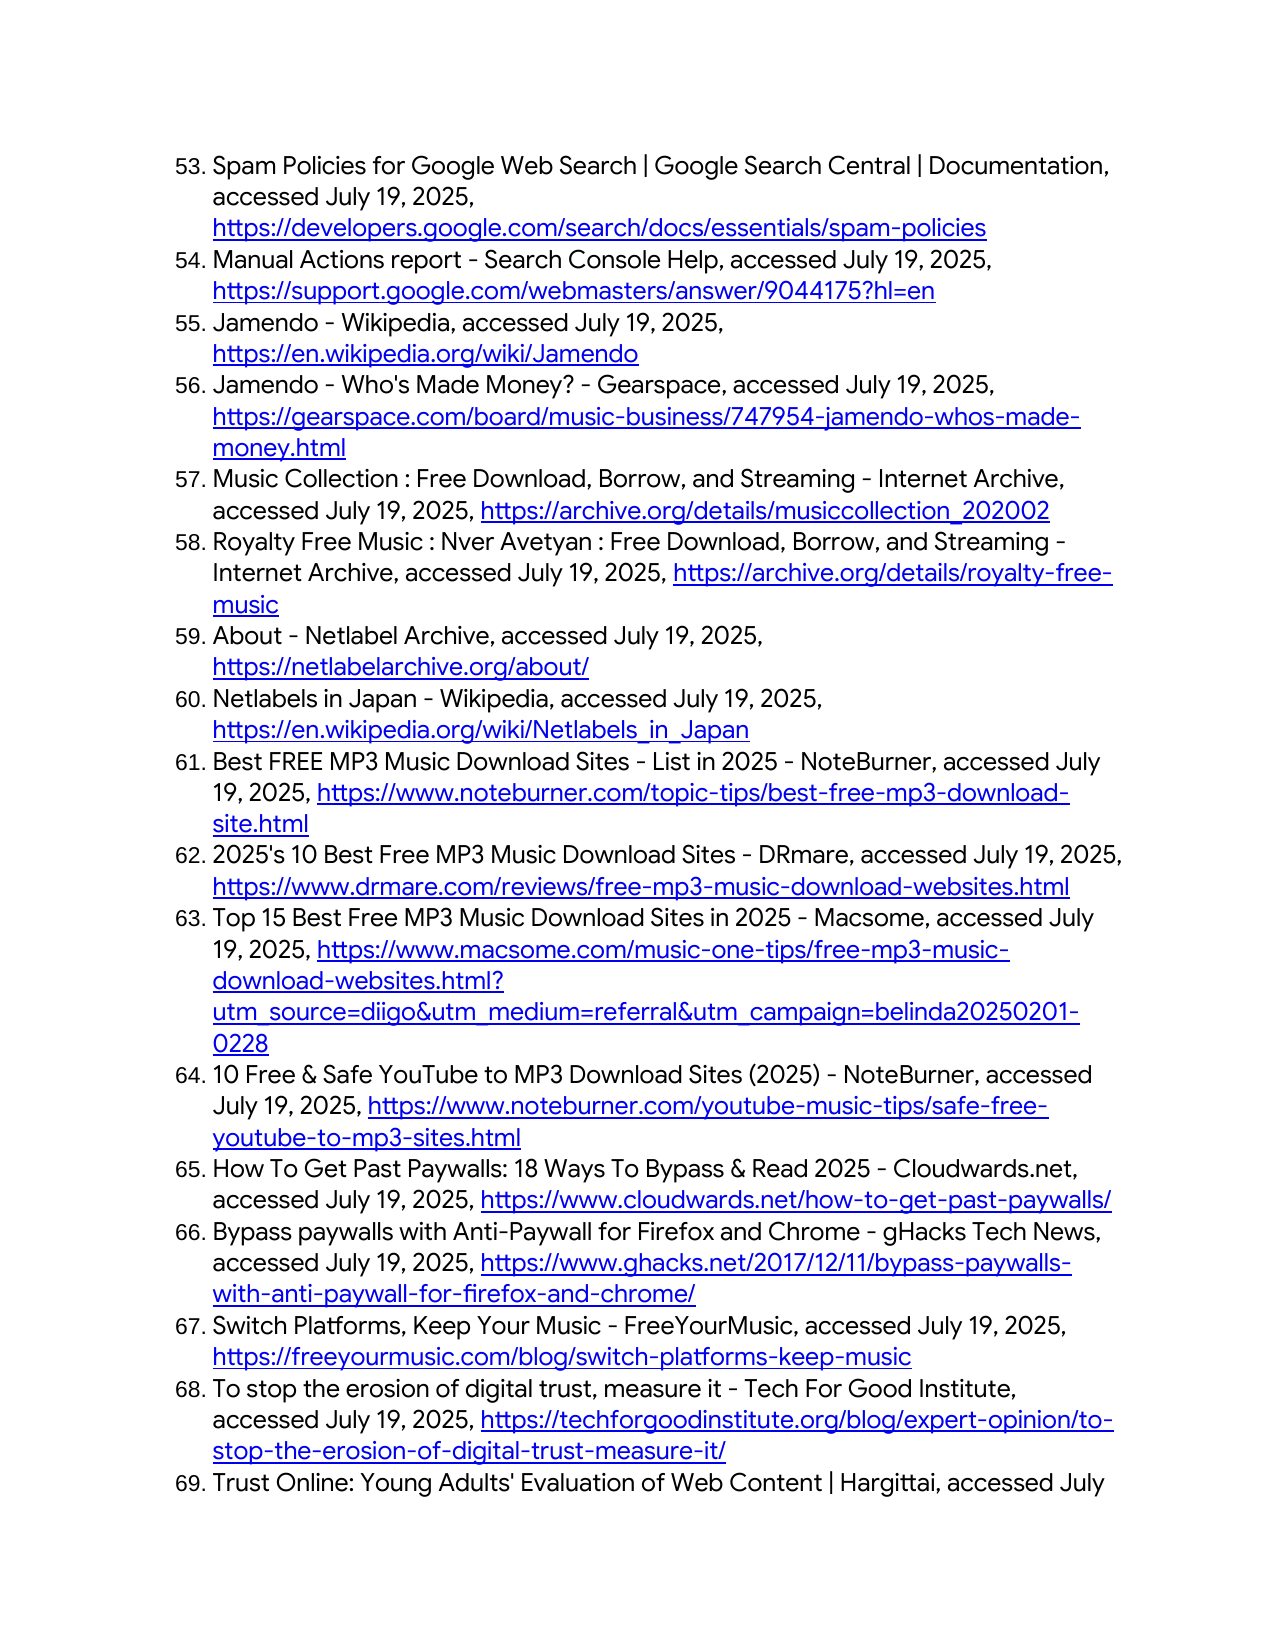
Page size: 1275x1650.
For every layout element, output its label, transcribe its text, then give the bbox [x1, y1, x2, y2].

list Spam Policies for Google Web Search | Google Search Central | Documentation, accessed July 19, 2025, https://developers.google.com/search/docs/essentials/spam-policies [175, 150, 1125, 244]
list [175, 1467, 1125, 1498]
list Switch Platforms, Keep Your Music - FreeYourMusic, accessed July 19, 2025, https://freeyourmusic.com/blog/switch-platforms-keep-music [175, 1310, 1125, 1373]
list Royalty Free Music : Nver Avetyan : Free Download, Borrow, and Streaming - Internet Archive, accessed July 19, 2025, https://archive.org/details/royalty-free-music [175, 526, 1125, 620]
list Jamendo - Who's Made Money? - Gearspace, accessed July 19, 2025, https://gearspace.com/board/music-business/747954-jamendo-whos-made-money.html [175, 369, 1125, 463]
list Best FREE MP3 Music Download Sites - List in 2025 - NoteBurner, accessed July 19, 2025, https://www.noteburner.com/topic-tips/best-free-mp3-download-site.html [175, 746, 1125, 840]
list How To Get Past Paywalls: 18 Ways To Bypass & Read 2025 - Cloudwards.net, accessed July 19, 2025, https://www.cloudwards.net/how-to-get-past-paywalls/ [175, 1153, 1125, 1216]
list Manual Actions report - Search Console Help, accessed July 19, 2025, https://support.google.com/webmasters/answer/9044175?hl=en [175, 244, 1125, 307]
list Top 15 Best Free MP3 Music Download Sites in 2025 - Macsome, accessed July 19, 2025, https://www.macsome.com/music-one-tips/free-mp3-music-download-websites.html?utm_source=diigo&utm_medium=referral&utm_campaign=belinda20250201-0228 [175, 902, 1125, 1059]
list Music Collection : Free Download, Borrow, and Streaming - Internet Archive, accessed July 19, 2025, https://archive.org/details/musiccollection_202002 [175, 463, 1125, 526]
list About - Netlabel Archive, accessed July 19, 2025, https://netlabelarchive.org/about/ [175, 620, 1125, 683]
list Netlabels in Japan - Wikipedia, accessed July 19, 2025, https://en.wikipedia.org/wiki/Netlabels_in_Japan [175, 683, 1125, 746]
list 10 Free & Safe YouTube to MP3 Download Sites (2025) - NoteBurner, accessed July 19, 2025, https://www.noteburner.com/youtube-music-tips/safe-free-youtube-to-mp3-sites.html [175, 1059, 1125, 1153]
list To stop the erosion of digital trust, measure it - Tech For Good Institute, accessed July 19, 2025, https://techforgoodinstitute.org/blog/expert-opinion/to-stop-the-erosion-of-digital-trust-measure-it/ [175, 1373, 1125, 1467]
list Jamendo - Wikipedia, accessed July 19, 2025, https://en.wikipedia.org/wiki/Jamendo [175, 307, 1125, 369]
list 2025's 10 Best Free MP3 Music Download Sites - DRmare, accessed July 19, 2025, https://www.drmare.com/reviews/free-mp3-music-download-websites.html [175, 840, 1125, 902]
list Bypass paywalls with Anti-Paywall for Firefox and Chrome - gHacks Tech News, accessed July 19, 2025, https://www.ghacks.net/2017/12/11/bypass-paywalls-with-anti-paywall-for-firefox-and-chrome/ [175, 1216, 1125, 1310]
